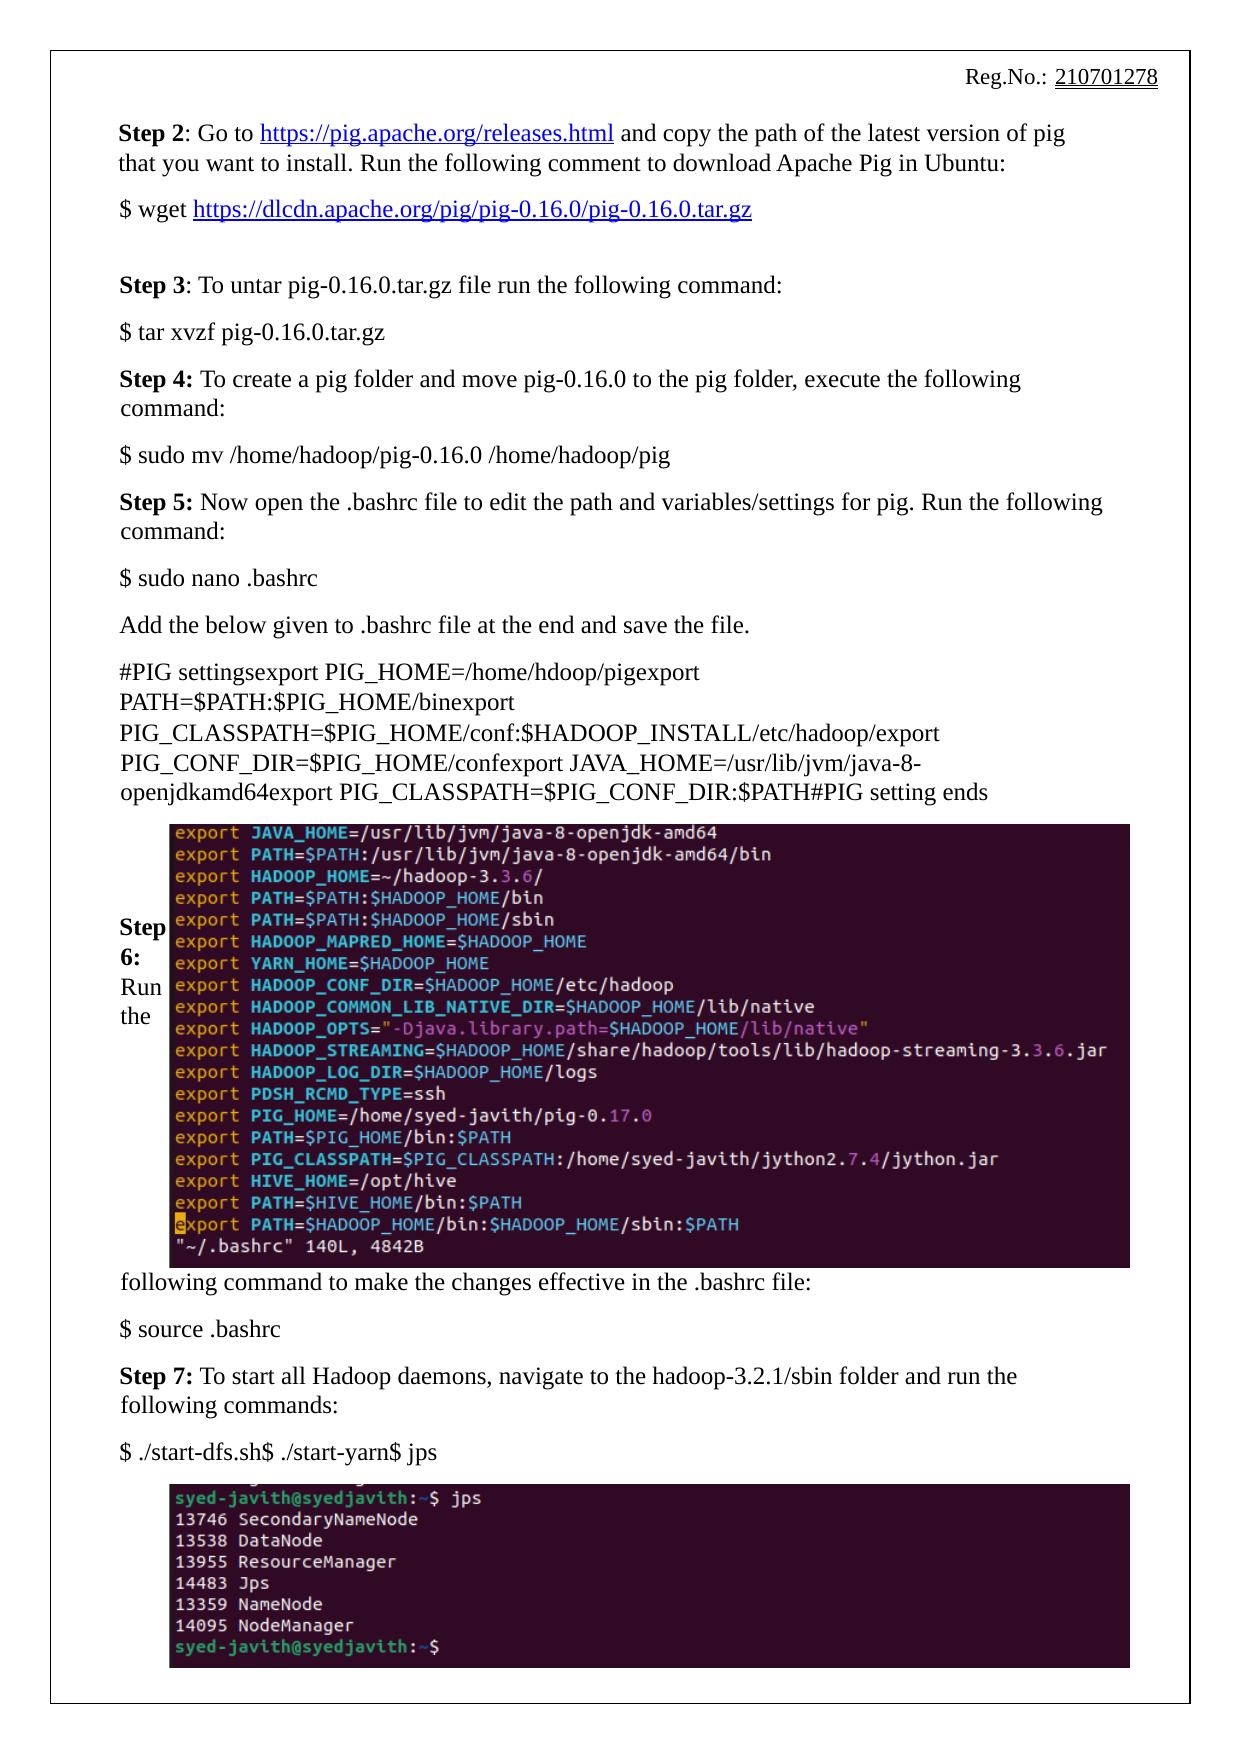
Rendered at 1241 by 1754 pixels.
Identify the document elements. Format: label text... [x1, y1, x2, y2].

text $ sudo nano .bashrc [119, 563, 1106, 592]
text Step 3: To untar pig-0.16.0.tar.gz file run the following command: [119, 270, 1106, 299]
text Add the below given to .bashrc file at the end and save the file. [119, 610, 1106, 639]
text Step 6: Run the following command to make the changes effective in the .bashrc file: [119, 912, 1106, 1296]
text Step 5: Now open the .bashrc file to edit the path and variables/settings for pig. Run the following command: [119, 487, 1106, 545]
text $ source .bashrc [119, 1314, 1106, 1343]
text $ sudo mv /home/hadoop/pig-0.16.0 /home/hadoop/pig [119, 440, 1106, 469]
text $ tar xvzf pig-0.16.0.tar.gz [119, 317, 1106, 346]
text #PIG settingsexport PIG_HOME=/home/hdoop/pigexport [119, 657, 1106, 686]
text Step 7: To start all Hadoop daemons, navigate to the hadoop-3.2.1/sbin folder and run the following commands: [119, 1361, 1106, 1419]
text $ ./start-dfs.sh$ ./start-yarn$ jps [119, 1437, 1106, 1466]
text PATH=$PATH:$PIG_HOME/binexport [119, 687, 1106, 716]
text $ wget https://dlcdn.apache.org/pig/pig-0.16.0/pig-0.16.0.tar.gz [119, 194, 1136, 223]
picture [169, 1484, 1130, 1668]
text Step 4: To create a pig folder and move pig-0.16.0 to the pig folder, execute the following command: [119, 364, 1106, 422]
text PIG_CLASSPATH=$PIG_HOME/conf:$HADOOP_INSTALL/etc/hadoop/export PIG_CONF_DIR=$PIG_HOME/confexport JAVA_HOME=/usr/lib/jvm/java-8-openjdkamd64export PIG_CLASSPATH=$PIG_CONF_DIR:$PATH#PIG setting ends [119, 718, 1106, 806]
picture [169, 824, 1130, 1268]
text Step 2: Go to https://pig.apache.org/releases.html and copy the path of the latest version of pig that you want to install. Run the following comment to download Apache Pig in Ubuntu: [118, 118, 1106, 176]
